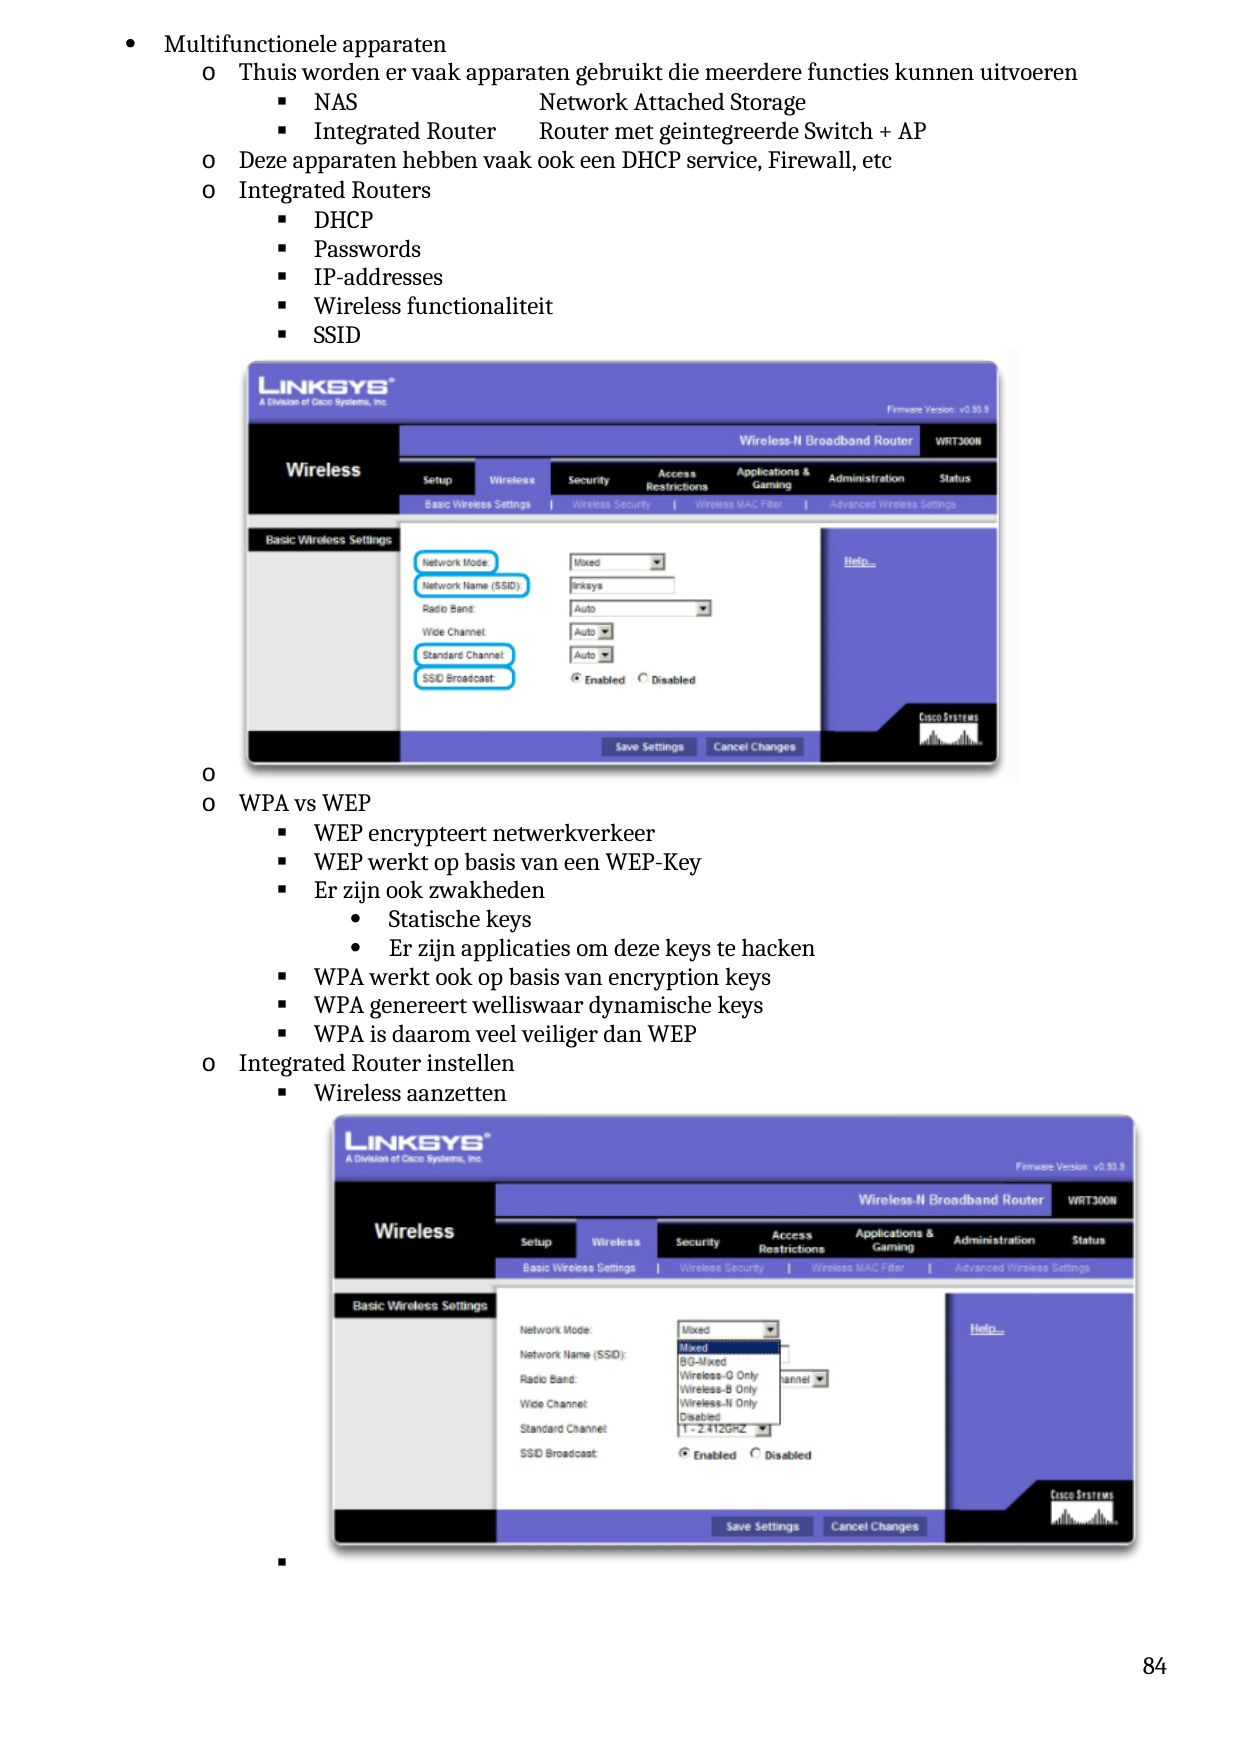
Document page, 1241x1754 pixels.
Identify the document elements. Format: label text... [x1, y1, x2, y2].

list WEP werkt op basis van een WEP-Key [276, 847, 1167, 876]
list WPA werkt ook op basis van encryption keys [276, 962, 1167, 991]
picture [238, 349, 1019, 782]
list WPA is daarom veel veiliger dan WEP [276, 1020, 1167, 1049]
list Multifunctionele apparaten [126, 29, 1167, 58]
picture [313, 1107, 1154, 1572]
list NAS Network Attached Storage [276, 88, 1167, 117]
list Deze apparaten hebben vaak ook een DHCP service, Firewall, etc [201, 146, 1167, 176]
list Passwords [276, 234, 1167, 263]
list Er zijn applicaties om deze keys te hacken [351, 934, 1167, 962]
list WPA vs WEP [201, 789, 1167, 819]
list Wireless functionaliteit [276, 292, 1167, 321]
list Integrated Router Router met geintegreerde Switch + AP [276, 117, 1167, 146]
list Wireless aanzetten [276, 1079, 1167, 1107]
list SSID [276, 321, 1167, 349]
list Integrated Router instellen [201, 1049, 1167, 1079]
list Thuis worden er vaak apparaten gebruikt die meerdere functies kunnen uitvoeren [201, 58, 1167, 88]
list WEP encrypteert netwerkverkeer [276, 819, 1167, 847]
list Er zijn ook zwakheden [276, 876, 1167, 905]
list DHCP [276, 206, 1167, 234]
list IP-addresses [276, 263, 1167, 292]
list Integrated Routers [201, 176, 1167, 206]
list Statische keys [351, 905, 1167, 934]
list WPA genereert welliswaar dynamische keys [276, 991, 1167, 1020]
